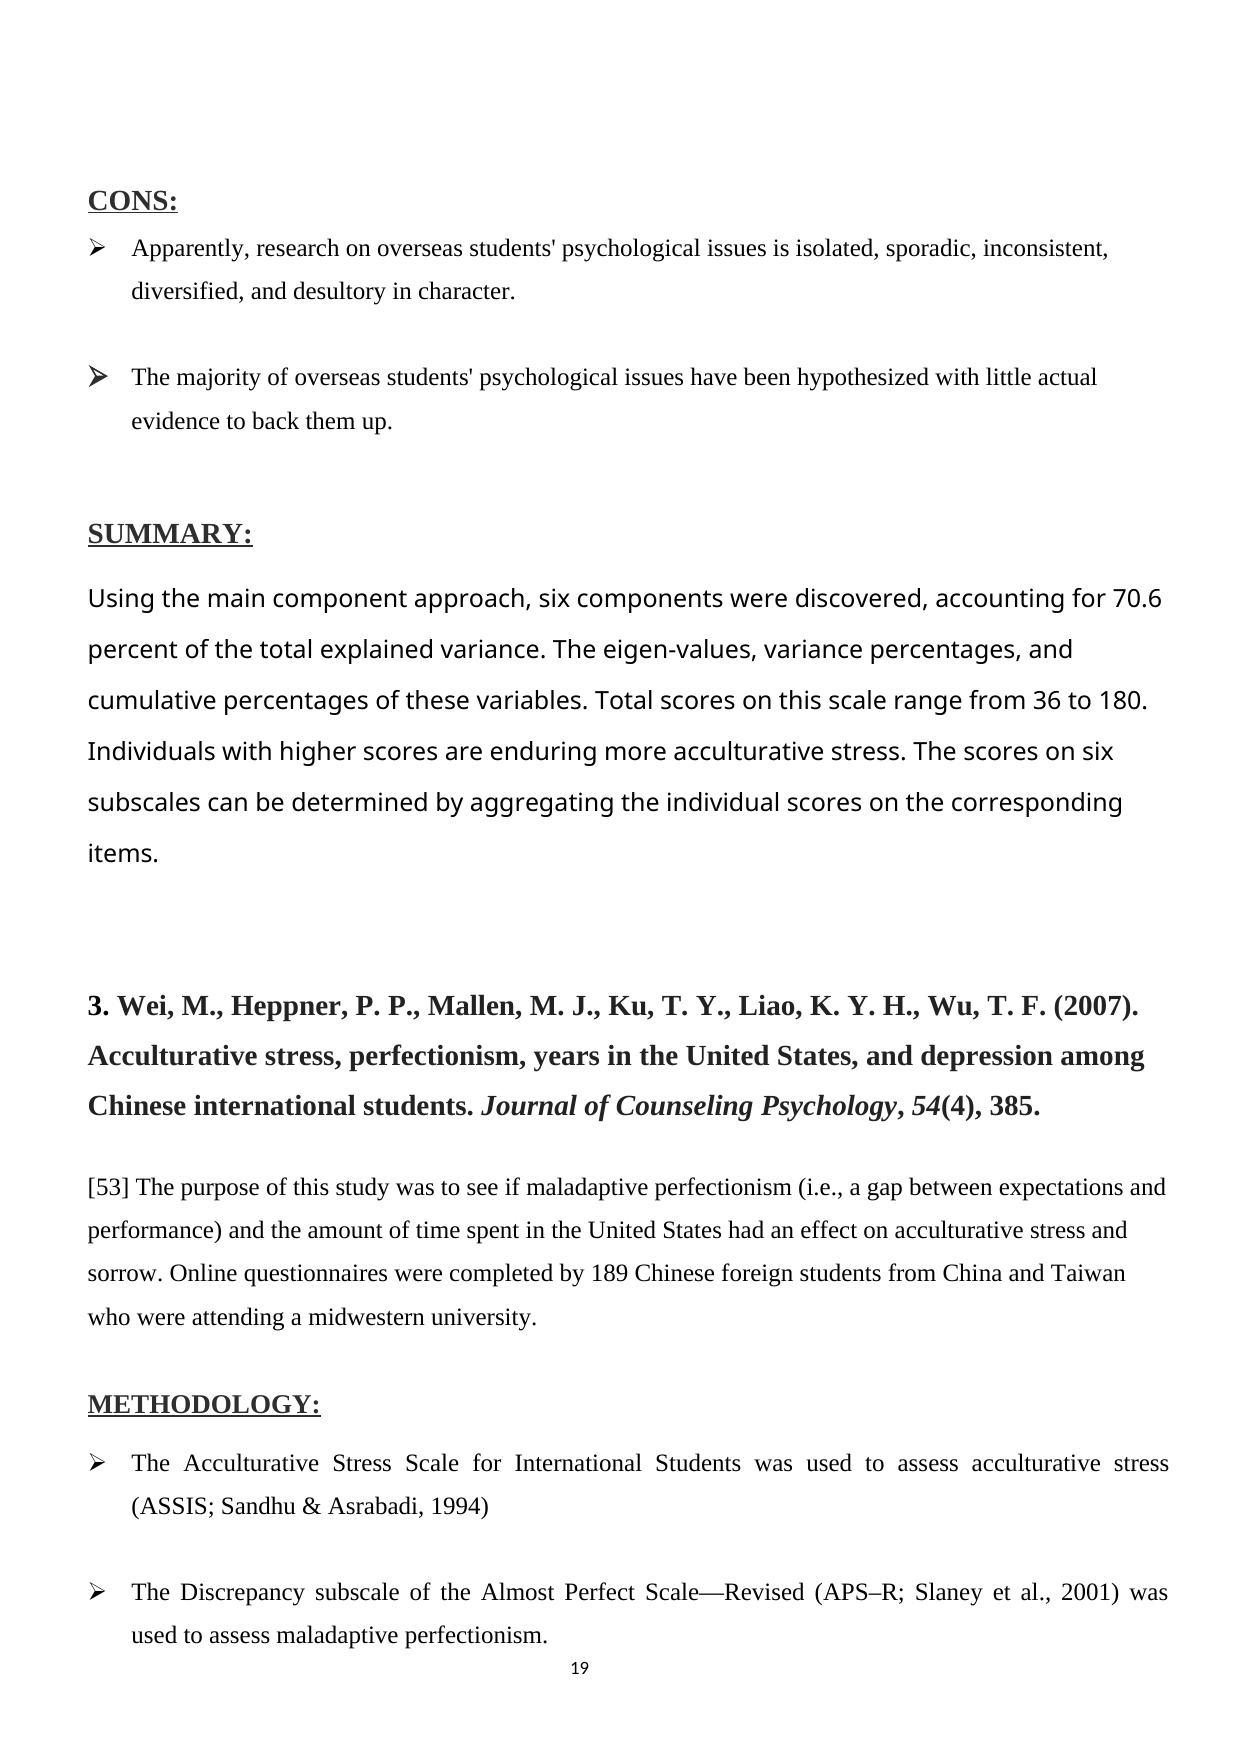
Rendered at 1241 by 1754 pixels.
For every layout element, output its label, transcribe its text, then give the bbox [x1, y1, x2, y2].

list The Acculturative Stress Scale for International Students was used to assess acculturative stress (ASSIS; Sandhu & Asrabadi, 1994) [87, 1448, 1170, 1520]
list METHODOLOGY: [87, 1388, 1170, 1419]
text Using the main component approach, six components were discovered, accounting for 70.6 percent of the total explained variance. The eigen-values, variance percentages, and cumulative percentages of these variables. Total scores on this scale range from 36 to 180. Individuals with higher scores are enduring more acculturative stress. The scores on six subscales can be determined by aggregating the individual scores on the corresponding items. [87, 581, 1170, 870]
list Wei, M., Heppner, P. P., Mallen, M. J., Ku, T. Y., Liao, K. Y. H., Wu, T. F. (2007). Acculturative stress, perfectionism, years in the United States, and depression among Chinese international students. Journal of Counseling Psychology, 54(4), 385. [87, 988, 1170, 1122]
list [53] The purpose of this study was to see if maladaptive perfectionism (i.e., a gap between expectations and performance) and the amount of time spent in the United States had an effect on acculturative stress and sorrow. Online questionnaires were completed by 189 Chinese foreign students from China and Taiwan who were attending a midwestern university. [87, 1172, 1170, 1330]
list CONS: [87, 183, 1170, 216]
list Apparently, research on overseas students' psychological issues is isolated, sporadic, inconsistent, diversified, and desultory in character. [87, 233, 1170, 305]
list The Discrepancy subscale of the Almost Perfect Scale—Revised (APS–R; Slaney et al., 2001) was used to assess maladaptive perfectionism. [87, 1577, 1170, 1649]
list The majority of overseas students' psychological issues have been hypothesized with little actual evidence to back them up. [87, 362, 1170, 435]
list SUMMARY: [87, 516, 1170, 550]
